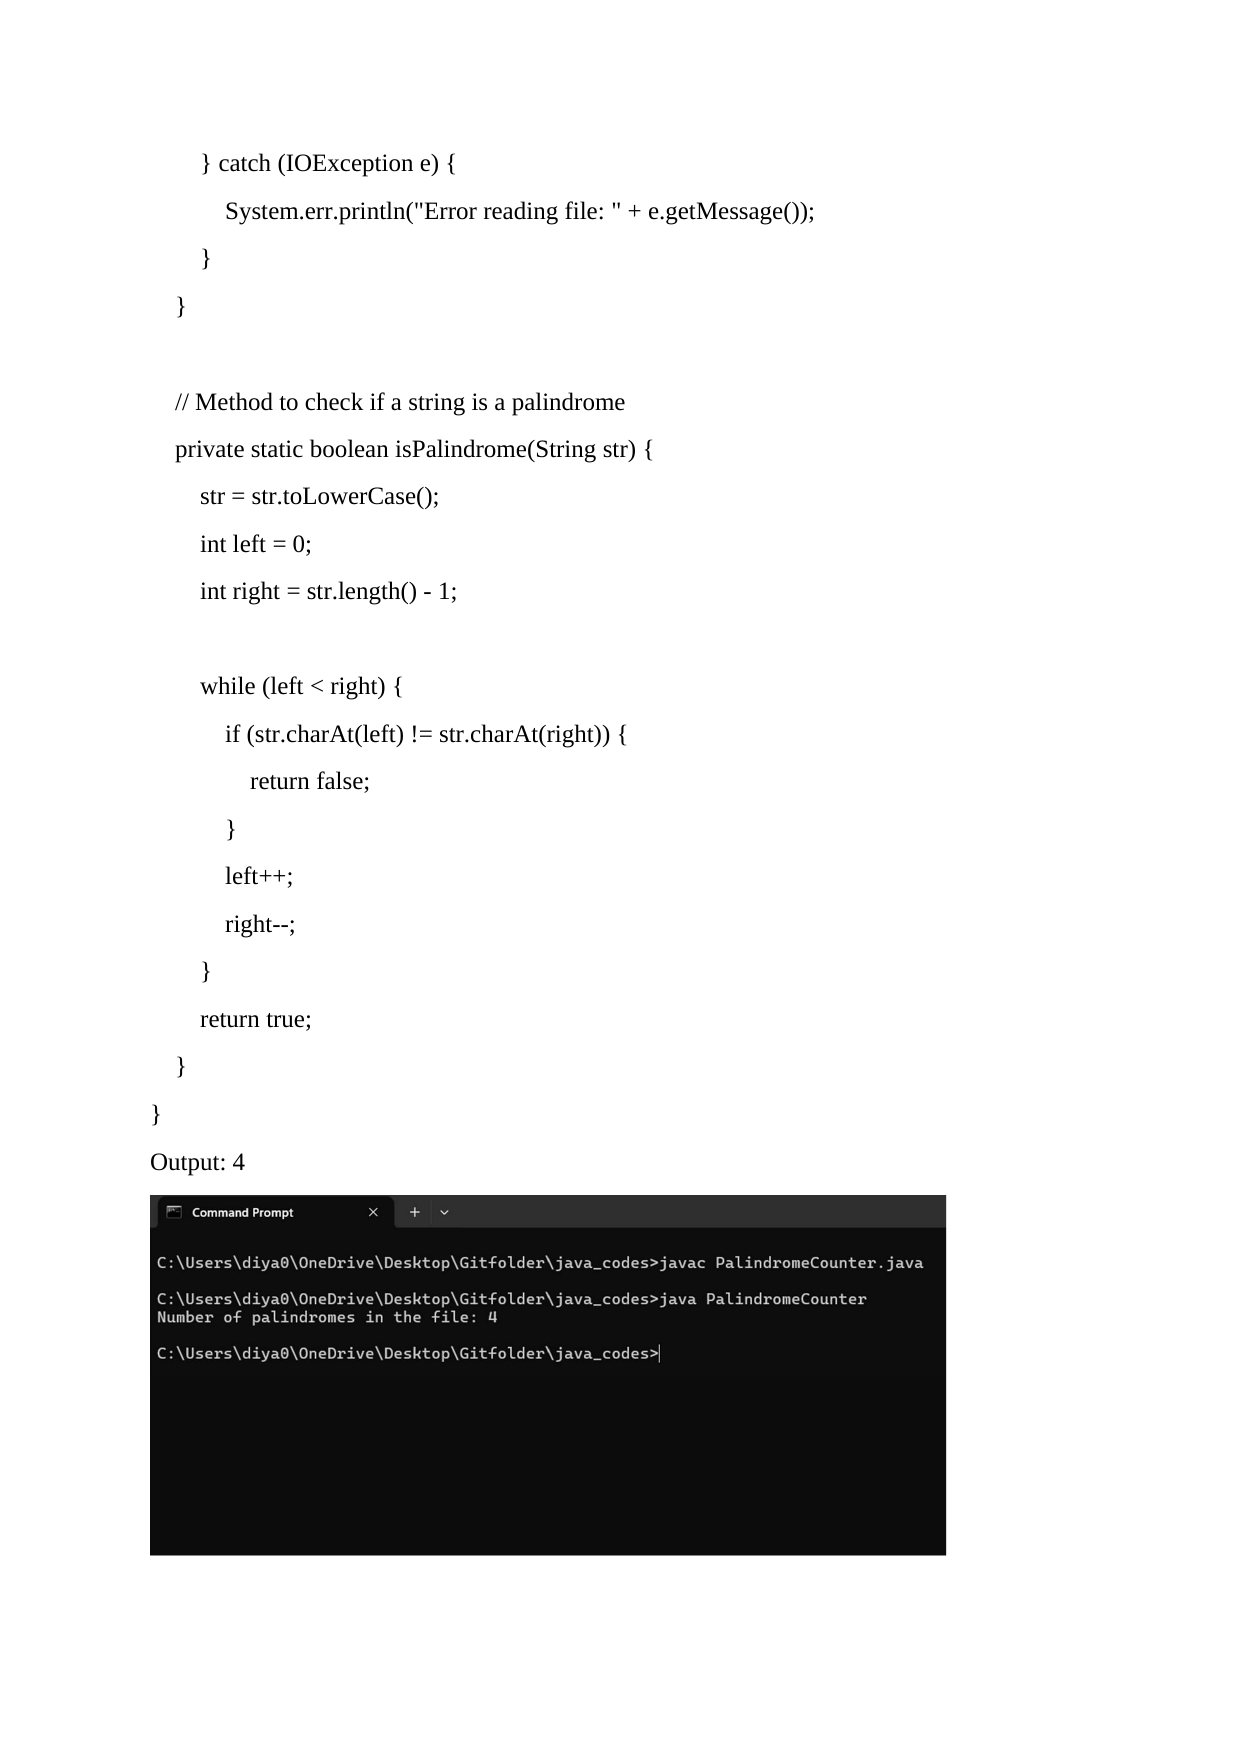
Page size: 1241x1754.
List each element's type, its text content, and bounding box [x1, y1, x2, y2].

text str = str.toLowerCase(); int left = 0; [200, 481, 441, 558]
text int right = str.length() - 1; [200, 576, 1111, 605]
text while (left < right) { [200, 671, 1111, 700]
text } [175, 1051, 1111, 1080]
text } [225, 814, 1111, 843]
text if (str.charAt(left) != str.charAt(right)) { return false; [225, 719, 630, 795]
text } [200, 243, 1111, 272]
text // Method to check if a string is a palindrome private static boolean isPalindrome(String str) { [175, 387, 660, 463]
text } [200, 956, 1111, 985]
text return true; [200, 1004, 1111, 1033]
text } catch (IOException e) { [200, 148, 1111, 177]
picture [149, 1194, 947, 1556]
text System.err.println("Error reading file: " + e.getMessage()); [225, 196, 1111, 224]
text } [175, 291, 1111, 320]
text Output: 4 [150, 1147, 1111, 1176]
text left++; right--; [225, 861, 296, 937]
text } [150, 1099, 1111, 1128]
